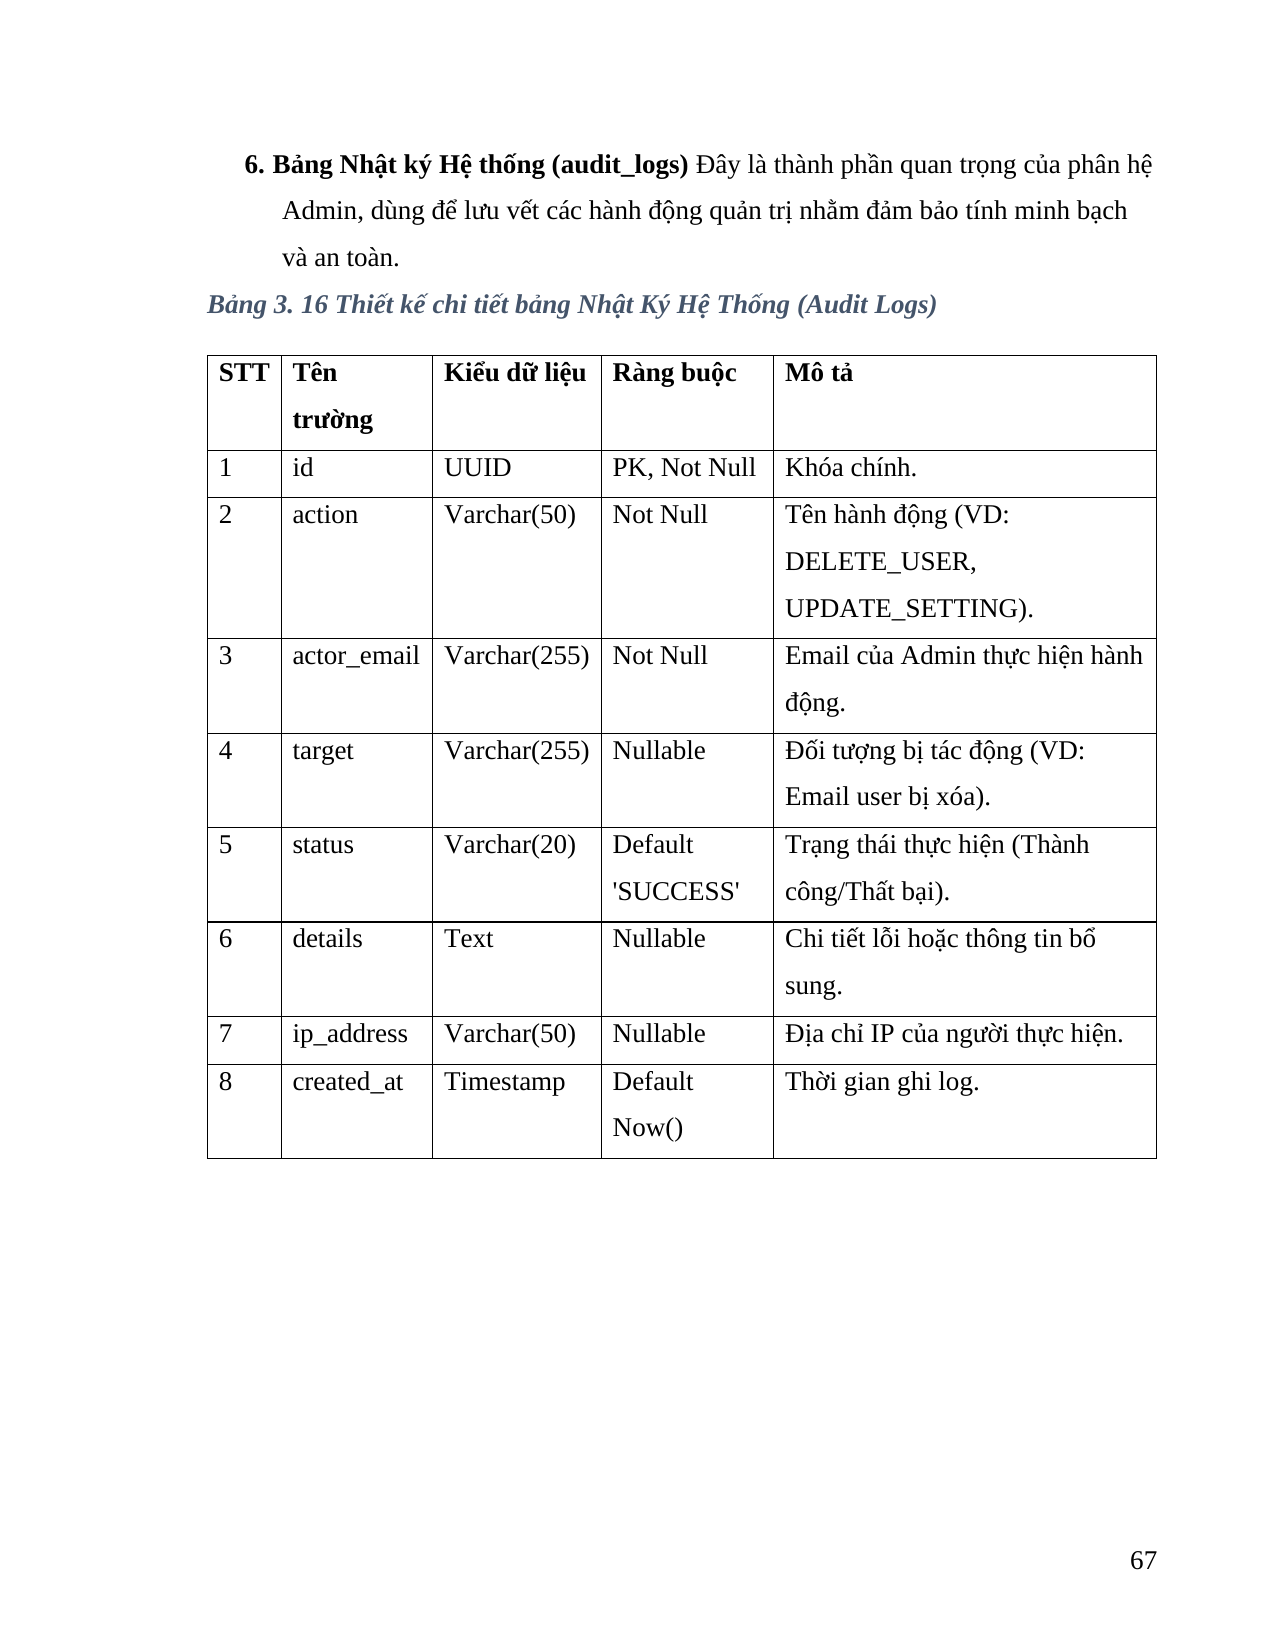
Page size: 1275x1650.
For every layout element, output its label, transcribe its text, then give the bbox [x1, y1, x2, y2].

table_cell Varchar(20) [433, 828, 601, 921]
table_cell 6 [208, 923, 281, 1016]
table_cell status [282, 828, 432, 921]
table_cell Varchar(255) [433, 734, 601, 827]
table_header Tên trường [282, 356, 432, 449]
text Bảng 3. 16 Thiết kế chi tiết bảng Nhật Ký Hệ Thống (Audit Logs) [207, 288, 1157, 319]
table_cell Not Null [602, 498, 773, 638]
table_cell Not Null [602, 639, 773, 733]
table_cell Nullable [602, 734, 773, 827]
table_header Mô tả [774, 356, 1156, 449]
table_cell Varchar(50) [433, 1017, 601, 1063]
table_cell PK, Not Null [602, 451, 773, 497]
table_cell 1 [208, 451, 281, 497]
table_cell Địa chỉ IP của người thực hiện. [774, 1017, 1156, 1063]
table_cell 5 [208, 828, 281, 921]
table_cell UUID [433, 451, 601, 497]
table_cell Tên hành động (VD: DELETE_USER, UPDATE_SETTING). [774, 498, 1156, 638]
table_cell actor_email [282, 639, 432, 733]
table_cell details [282, 923, 432, 1016]
list Bảng Nhật ký Hệ thống (audit_logs) Đây là thành phần quan trọng của phân hệ Admin, dùng để lưu vết các hành động quản trị nhằm đảm bảo tính minh bạch và an toàn. [244, 148, 1157, 272]
table_cell Chi tiết lỗi hoặc thông tin bổ sung. [774, 923, 1156, 1016]
table_cell created_at [282, 1065, 432, 1158]
table_cell Email của Admin thực hiện hành động. [774, 639, 1156, 733]
table_cell Varchar(50) [433, 498, 601, 638]
table_cell Default 'SUCCESS' [602, 828, 773, 921]
table_cell Trạng thái thực hiện (Thành công/Thất bại). [774, 828, 1156, 921]
table_cell Default Now() [602, 1065, 773, 1158]
table_cell Nullable [602, 1017, 773, 1063]
table_cell id [282, 451, 432, 497]
table_header STT [208, 356, 281, 449]
table_cell ip_address [282, 1017, 432, 1063]
table_cell Nullable [602, 923, 773, 1016]
table_cell Thời gian ghi log. [774, 1065, 1156, 1158]
table_cell Đối tượng bị tác động (VD: Email user bị xóa). [774, 734, 1156, 827]
table_header Kiểu dữ liệu [433, 356, 601, 449]
table_cell action [282, 498, 432, 638]
table_cell Khóa chính. [774, 451, 1156, 497]
table_cell 3 [208, 639, 281, 733]
table_cell 4 [208, 734, 281, 827]
table_cell Varchar(255) [433, 639, 601, 733]
table_cell Timestamp [433, 1065, 601, 1158]
table_cell 7 [208, 1017, 281, 1063]
table_cell Text [433, 923, 601, 1016]
table_header Ràng buộc [602, 356, 773, 449]
table_cell 2 [208, 498, 281, 638]
table_cell target [282, 734, 432, 827]
table_cell 8 [208, 1065, 281, 1158]
